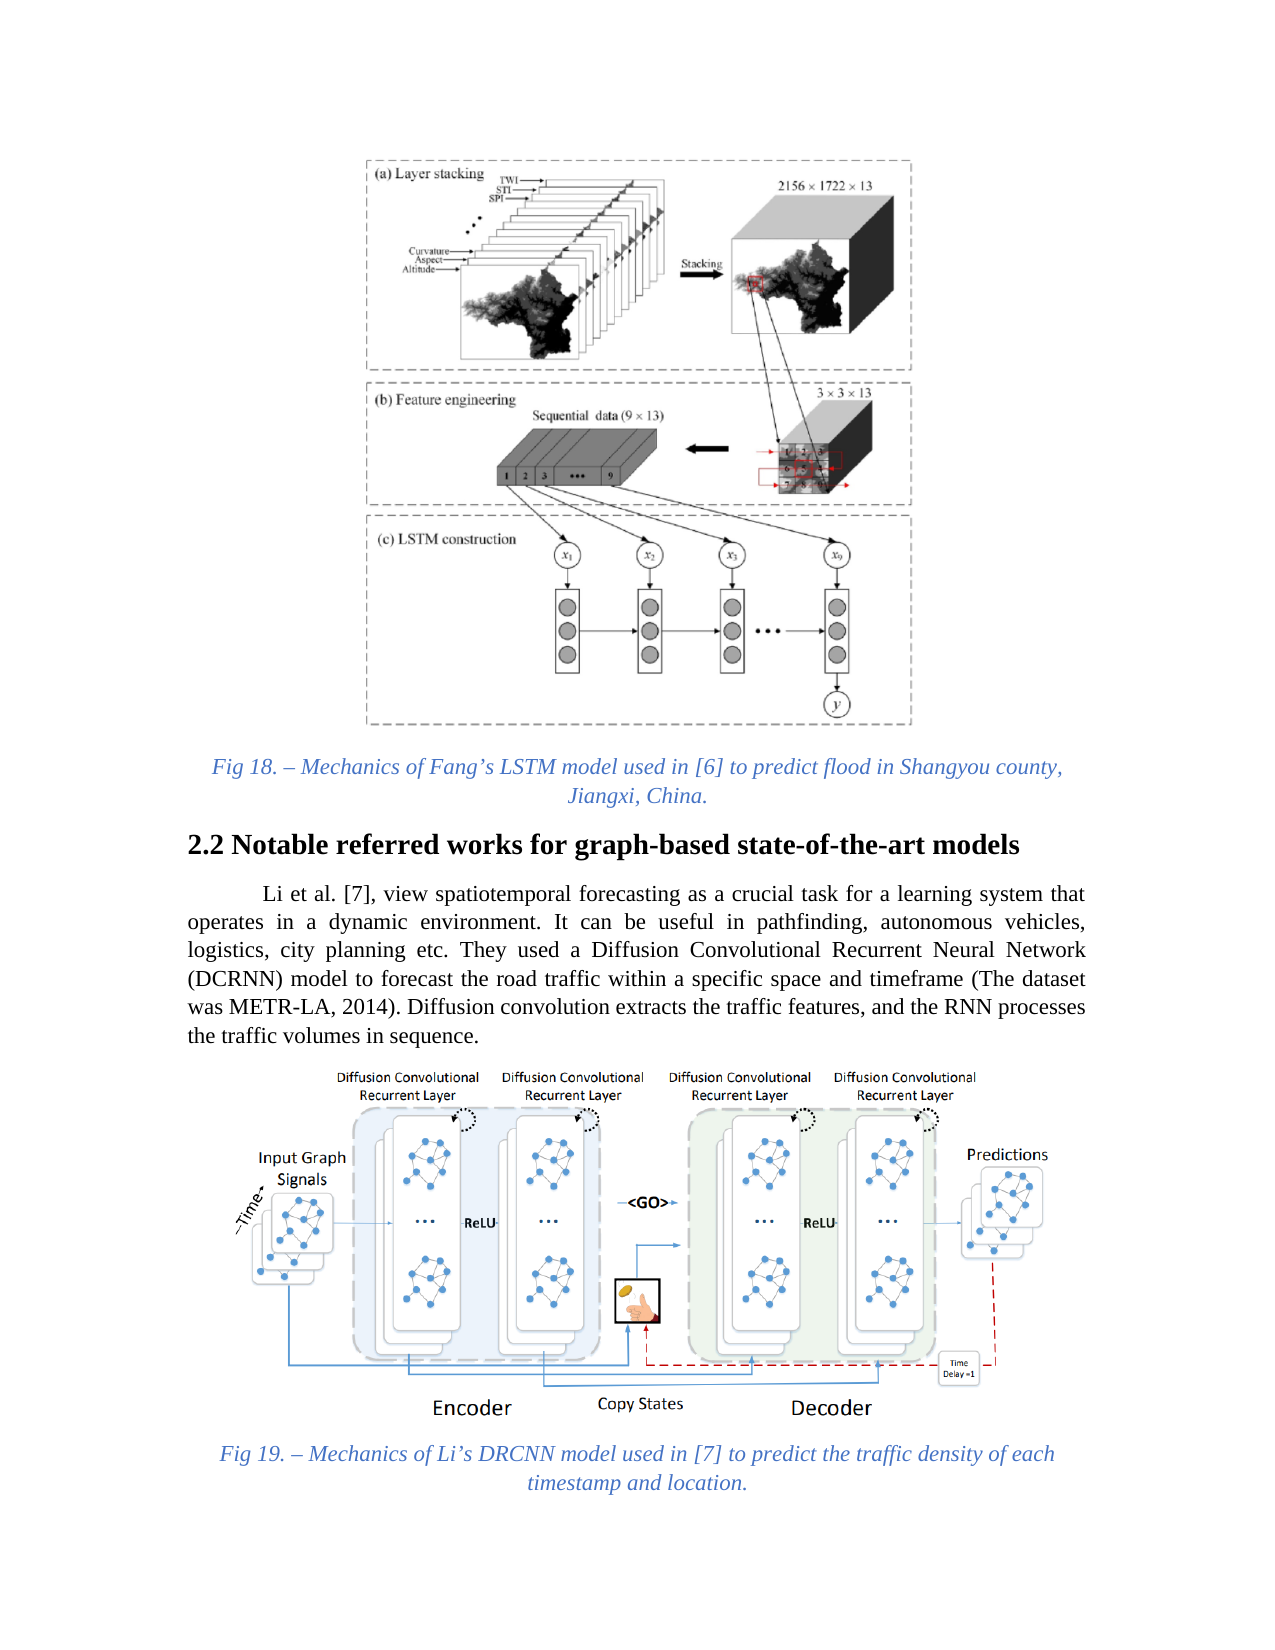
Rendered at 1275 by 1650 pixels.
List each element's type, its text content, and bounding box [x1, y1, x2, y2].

text Fig 19. – Mechanics of Li’s DRCNN model used in [7] to predict the traffic density of each timestamp and location. [187, 1441, 1087, 1495]
picture [222, 1066, 1053, 1422]
text Li et al. [7], view spatiotemporal forecasting as a crucial task for a learning system that operates in a dynamic environment. It can be useful in pathfinding, autonomous vehicles, logistics, city planning etc. They used a Diffusion Convolutional Recurrent Neural Network (DCRNN) model to forecast the road traffic within a specific space and timeframe (The dataset was METR-LA, 2014). Diffusion convolution extracts the traffic features, and the RNN processes the traffic volumes in sequence. [187, 879, 1087, 1048]
text Fig 18. – Mechanics of Fang’s LSTM model used in [6] to predict flood in Shangyou county, Jiangxi, China. [187, 753, 1087, 808]
picture [358, 150, 918, 735]
text 2.2 Notable referred works for graph-based state-of-the-art models [187, 827, 1087, 860]
